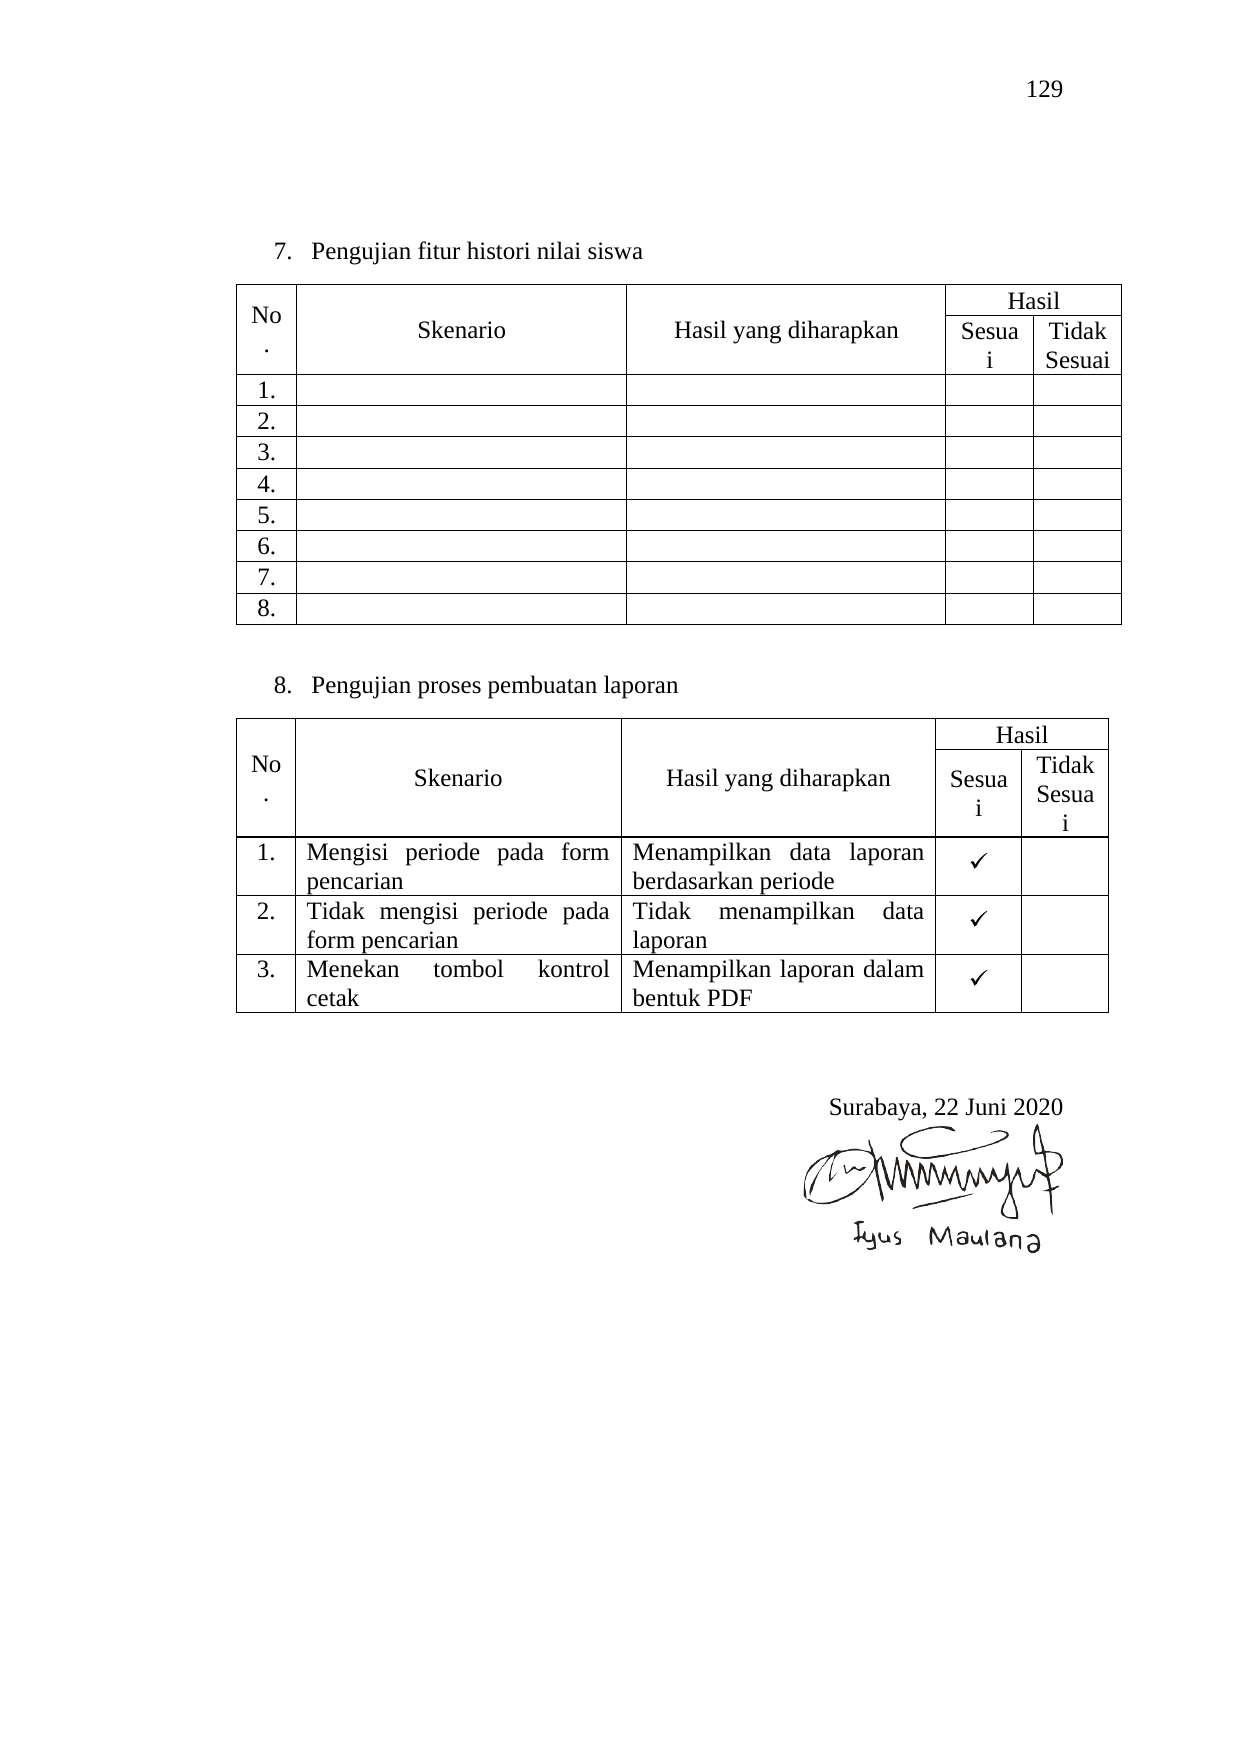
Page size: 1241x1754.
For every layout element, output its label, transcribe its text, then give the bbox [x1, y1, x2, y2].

table_cell [627, 437, 945, 467]
table_header Hasil yang diharapkan [627, 285, 945, 374]
table_cell Sesuai [946, 316, 1033, 374]
table_cell 3. [237, 437, 296, 467]
table_cell [936, 896, 1021, 953]
table_cell 2. [237, 406, 296, 436]
table_cell 7. [237, 562, 296, 592]
list Pengujian proses pembuatan laporan [274, 670, 1063, 699]
table_cell [1034, 375, 1121, 405]
table_cell [297, 500, 626, 530]
table_cell [627, 531, 945, 561]
table_cell 1. [237, 838, 295, 895]
list Surabaya, 22 Juni 2020 [236, 1092, 1063, 1121]
table_cell [1034, 406, 1121, 436]
table_header Skenario [296, 719, 621, 836]
table_cell 1. [237, 375, 296, 405]
table_cell [1034, 562, 1121, 592]
table_header No. [237, 719, 295, 836]
table_cell Tidak mengisi periode pada form pencarian [296, 896, 621, 953]
table_cell [1022, 838, 1108, 895]
table_cell [1034, 469, 1121, 499]
table_cell [627, 594, 945, 624]
table_cell Sesuai [936, 750, 1021, 836]
table_header No. [237, 285, 296, 374]
table_cell Tidak Sesuai [1022, 750, 1108, 836]
table_cell [627, 375, 945, 405]
table_cell [936, 955, 1021, 1012]
table_cell Tidak menampilkan data laporan [622, 896, 935, 953]
table_cell [1034, 500, 1121, 530]
table_cell [1034, 531, 1121, 561]
table_cell Menampilkan data laporan berdasarkan periode [622, 838, 935, 895]
table_cell Mengisi periode pada form pencarian [296, 838, 621, 895]
table_cell [946, 500, 1033, 530]
table_cell [1034, 594, 1121, 624]
table_cell [946, 562, 1033, 592]
table_cell Tidak Sesuai [1034, 316, 1121, 374]
table_cell 4. [237, 469, 296, 499]
table_cell [627, 469, 945, 499]
table_cell [297, 469, 626, 499]
table_cell [1022, 955, 1108, 1012]
table_cell 8. [237, 594, 296, 624]
table_cell [946, 594, 1033, 624]
table_cell Menampilkan laporan dalam bentuk PDF [622, 955, 935, 1012]
table_cell [1022, 896, 1108, 953]
table_cell [297, 437, 626, 467]
list Pengujian fitur histori nilai siswa [274, 236, 1063, 265]
table_cell [946, 406, 1033, 436]
table_cell [297, 594, 626, 624]
table_cell 3. [237, 955, 295, 1012]
table_cell [946, 469, 1033, 499]
table_cell [627, 406, 945, 436]
table_cell [297, 375, 626, 405]
table_cell 2. [237, 896, 295, 953]
table_cell [936, 838, 1021, 895]
table_header Hasil [946, 285, 1121, 315]
table_cell [946, 531, 1033, 561]
table_cell Menekan tombol kontrol cetak [296, 955, 621, 1012]
table_cell [946, 375, 1033, 405]
table_cell [627, 500, 945, 530]
table_cell [1034, 437, 1121, 467]
table_cell 5. [237, 500, 296, 530]
table_header Hasil [936, 719, 1108, 749]
table_cell [297, 562, 626, 592]
table_cell [297, 406, 626, 436]
table_cell 6. [237, 531, 296, 561]
table_cell [297, 531, 626, 561]
table_header Skenario [297, 285, 626, 374]
table_header Hasil yang diharapkan [622, 719, 935, 836]
table_cell [627, 562, 945, 592]
table_cell [946, 437, 1033, 467]
